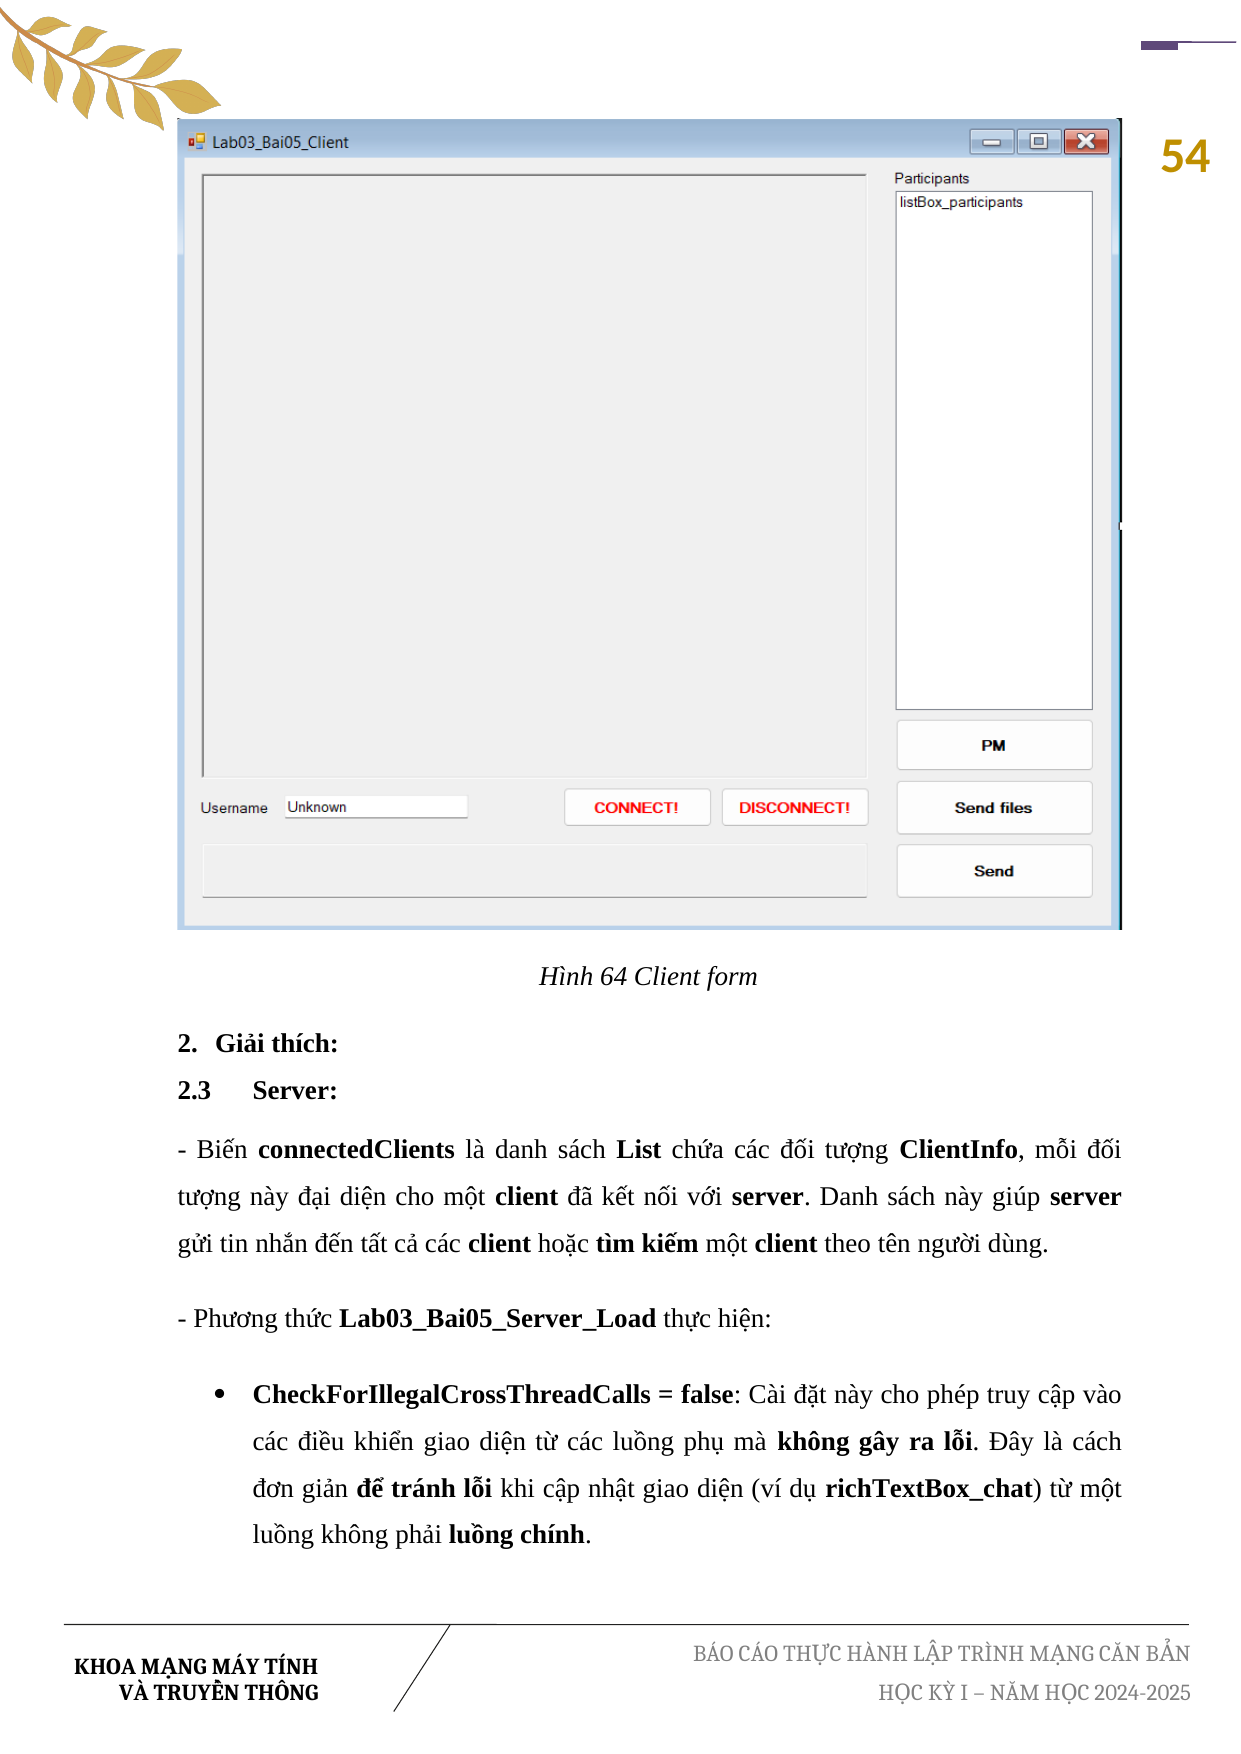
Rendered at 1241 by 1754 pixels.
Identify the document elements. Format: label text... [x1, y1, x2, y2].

text Hình 64 Client form [177, 960, 1122, 991]
list CheckForIllegalCrossThreadCalls = false: Cài đặt này cho phép truy cập vào các điều khiển giao diện từ các luồng phụ mà không gây ra lỗi. Đây là cách đơn giản để tránh lỗi khi cập nhật giao diện (ví dụ richTextBox_chat) từ một luồng không phải luồng chính. [215, 1378, 1122, 1550]
subtitle Server: [177, 1074, 1122, 1105]
text - Biến connectedClients là danh sách List chứa các đối tượng ClientInfo, mỗi đối tượng này đại diện cho một client đã kết nối với server. Danh sách này giúp server gửi tin nhắn đến tất cả các client hoặc tìm kiếm một client theo tên người dùng. [177, 1133, 1122, 1258]
subtitle Giải thích: [177, 1028, 1122, 1059]
picture [0, 0, 1123, 930]
text - Phương thức Lab03_Bai05_Server_Load thực hiện: [177, 1303, 1122, 1334]
